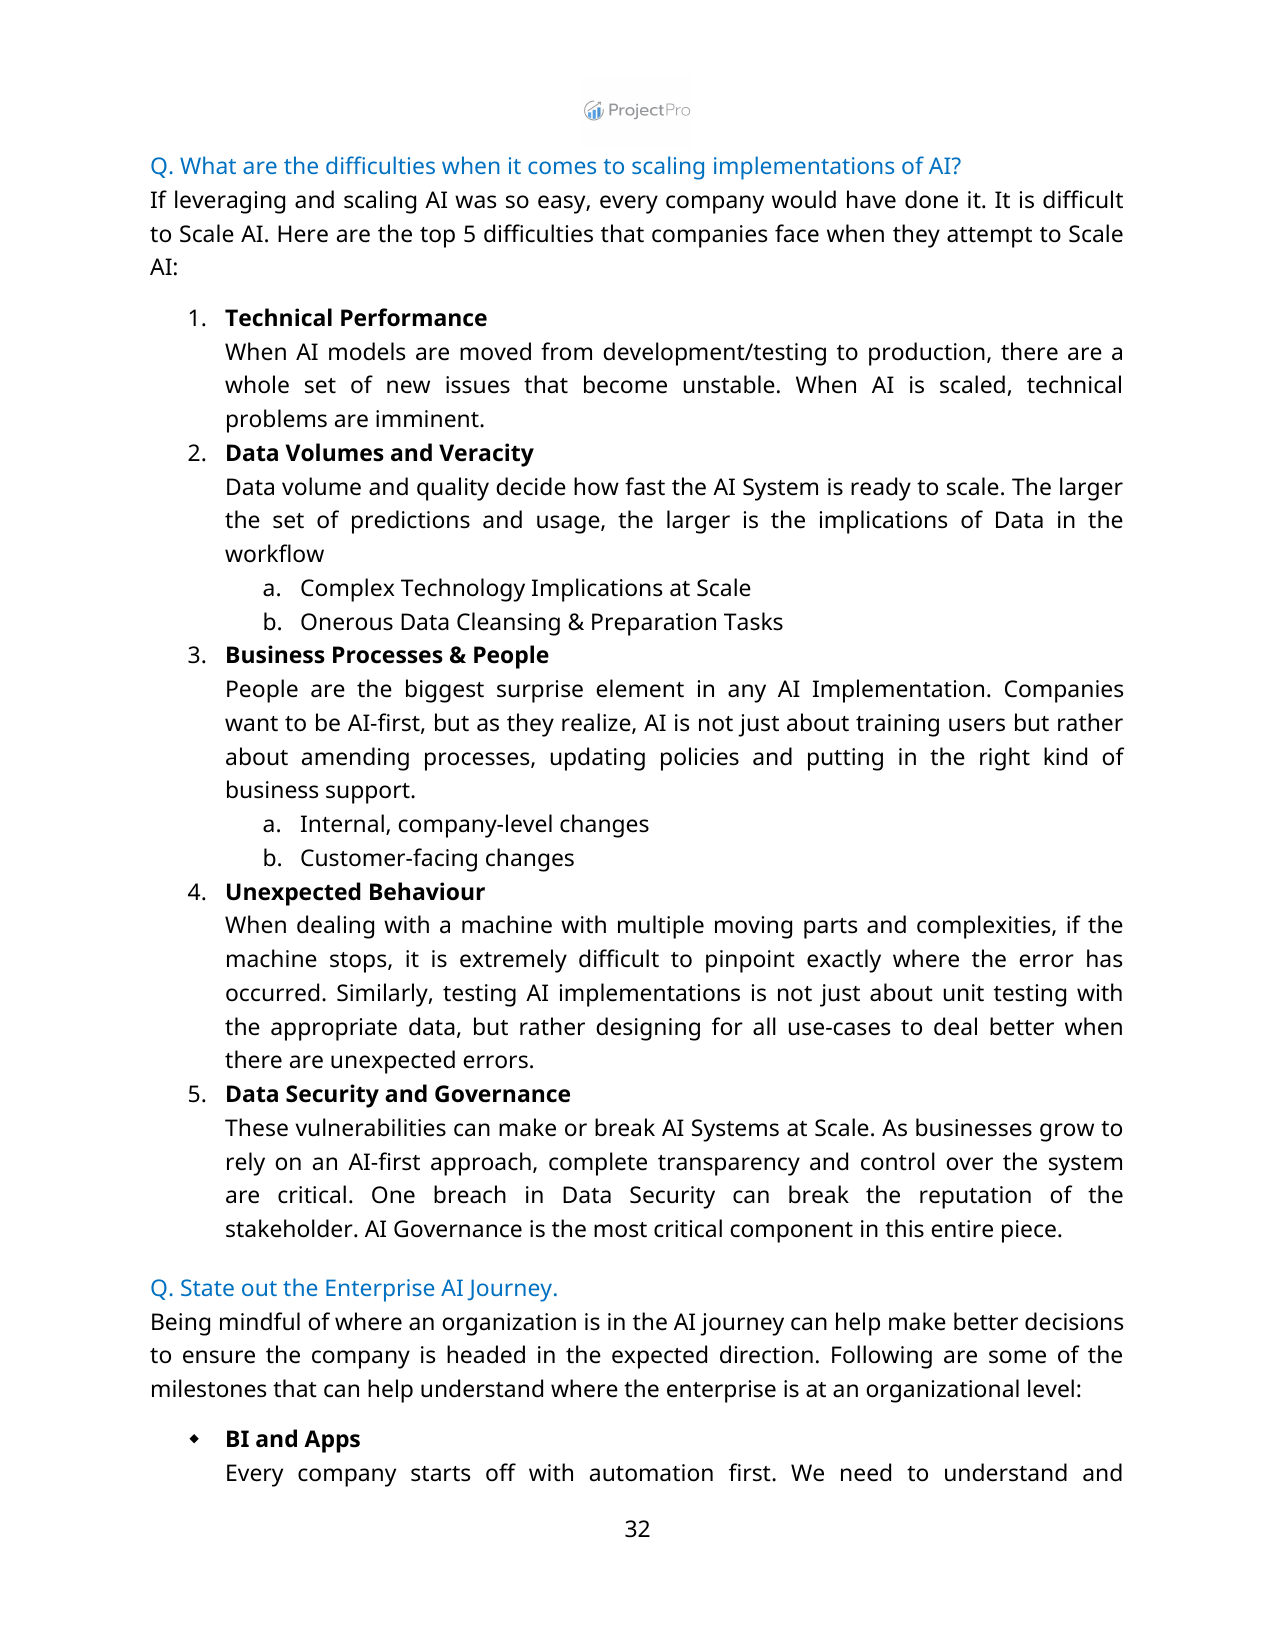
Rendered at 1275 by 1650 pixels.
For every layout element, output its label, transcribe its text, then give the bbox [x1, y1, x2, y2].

list Unexpected Behaviour When dealing with a machine with multiple moving parts and complexities, if the machine stops, it is extremely difficult to pinpoint exactly where the error has occurred. Similarly, testing AI implementations is not just about unit testing with the appropriate data, but rather designing for all use-cases to deal better when there are unexpected errors. [187, 875, 1125, 1075]
list Data Security and Governance These vulnerabilities can make or break AI Systems at Scale. As businesses grow to rely on an AI-first approach, complete transparency and control over the system are critical. One breach in Data Security can break the reputation of the stakeholder. AI Governance is the most critical component in this entire piece. [187, 1078, 1125, 1244]
picture [582, 75, 693, 149]
list Customer-facing changes [262, 842, 1125, 873]
list Technical Performance When AI models are moved from development/testing to production, there are a whole set of new issues that become unstable. When AI is scaled, technical problems are imminent. [187, 302, 1125, 434]
text If leveraging and scaling AI was so easy, every company would have done it. It is difficult to Scale AI. Here are the top 5 difficulties that companies face when they attempt to Scale AI: [150, 184, 1125, 282]
list Business Processes & People People are the biggest surprise element in any AI Implementation. Companies want to be AI-first, but as they realize, AI is not just about training users but rather about amending processes, updating policies and putting in the right kind of business support. [187, 639, 1125, 805]
list Internal, company-level changes [262, 808, 1125, 839]
subtitle Q. What are the difficulties when it comes to scaling implementations of AI? [150, 150, 1125, 181]
text Being mindful of where an organization is in the AI journey can help make better decisions to ensure the company is headed in the expected direction. Following are some of the milestones that can help understand where the enterprise is at an organizational level: [150, 1305, 1125, 1404]
list Complex Technology Implications at Scale [262, 572, 1125, 603]
list Onerous Data Cleansing & Preparation Tasks [262, 605, 1125, 637]
list Data Volumes and Veracity Data volume and quality decide how fast the AI System is ready to scale. The larger the set of predictions and usage, the larger is the implications of Data in the workflow [187, 437, 1125, 569]
subtitle Q. State out the Enterprise AI Journey. [150, 1272, 1125, 1303]
